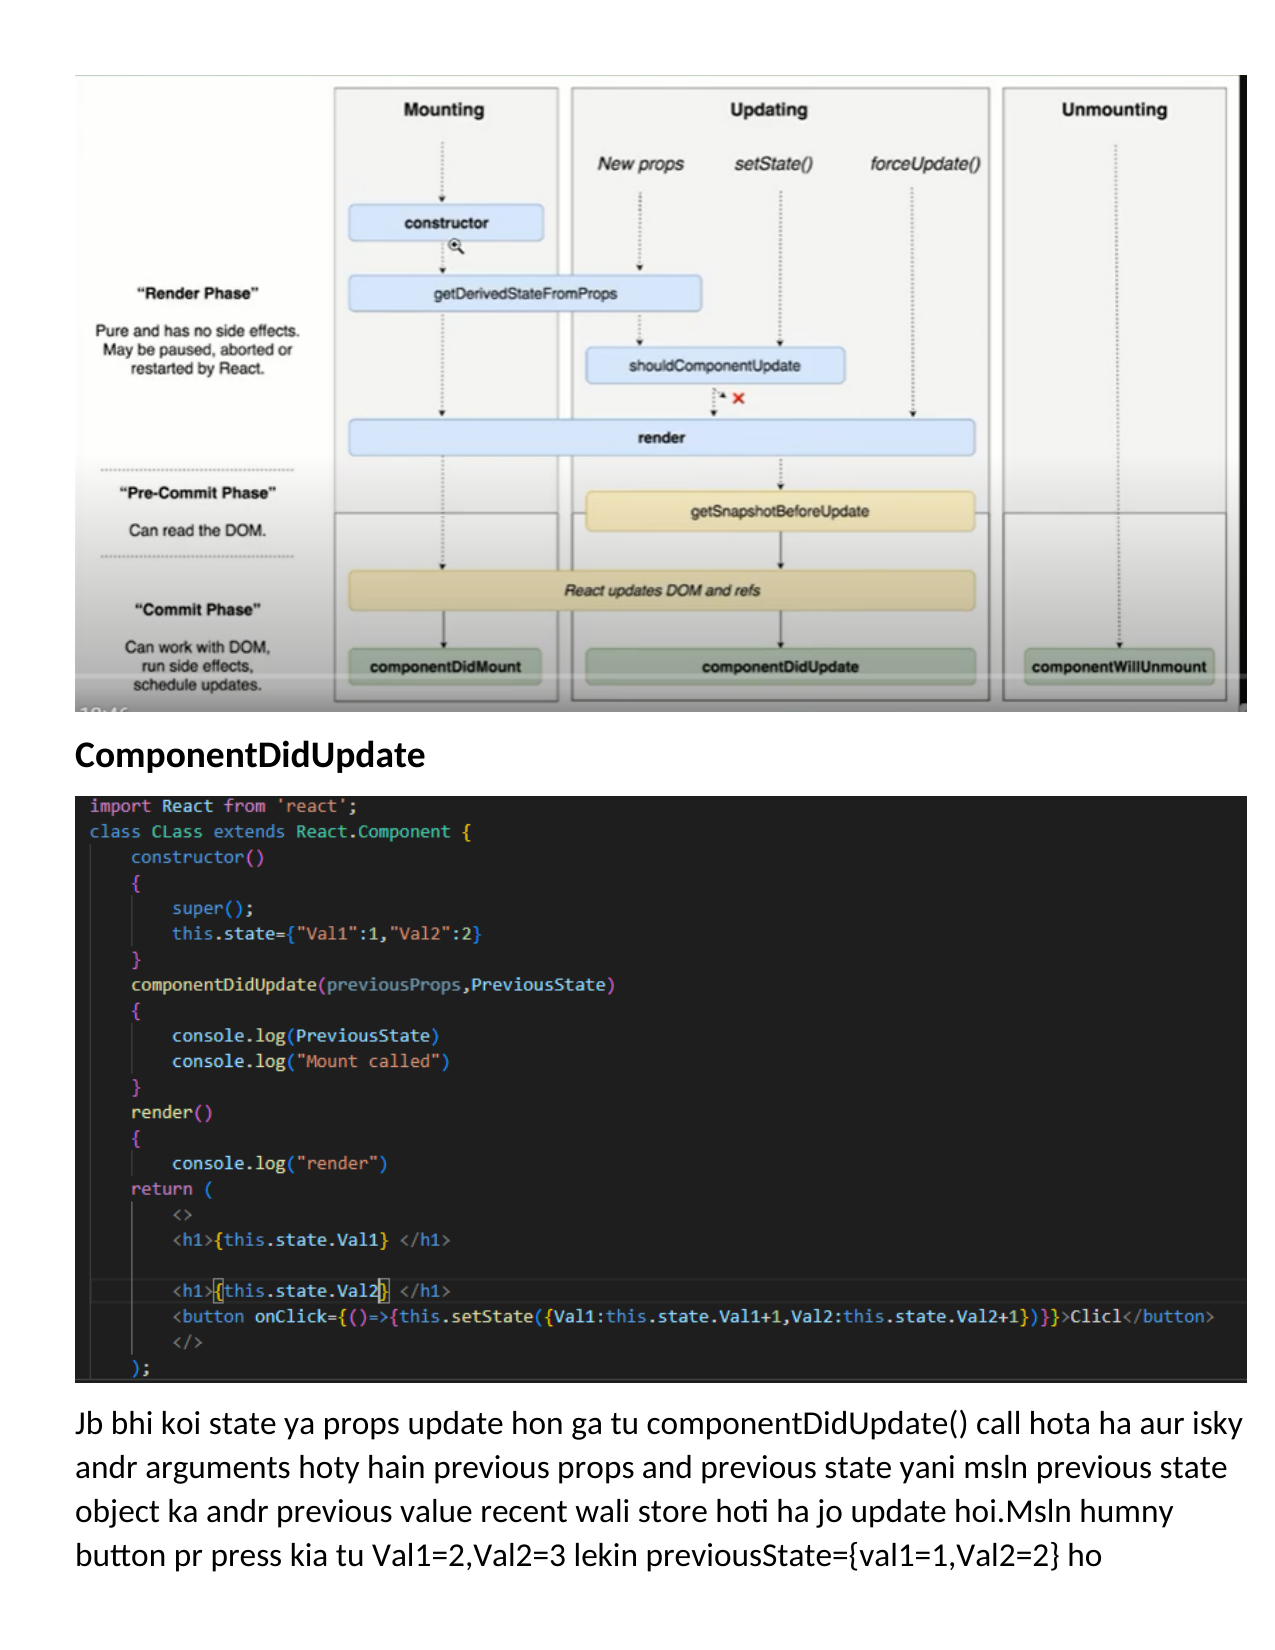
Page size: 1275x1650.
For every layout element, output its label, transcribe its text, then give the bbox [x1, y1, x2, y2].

text ComponentDidUpdate [75, 731, 1247, 777]
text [75, 1402, 1247, 1574]
picture [75, 75, 1247, 712]
picture [75, 796, 1247, 1383]
